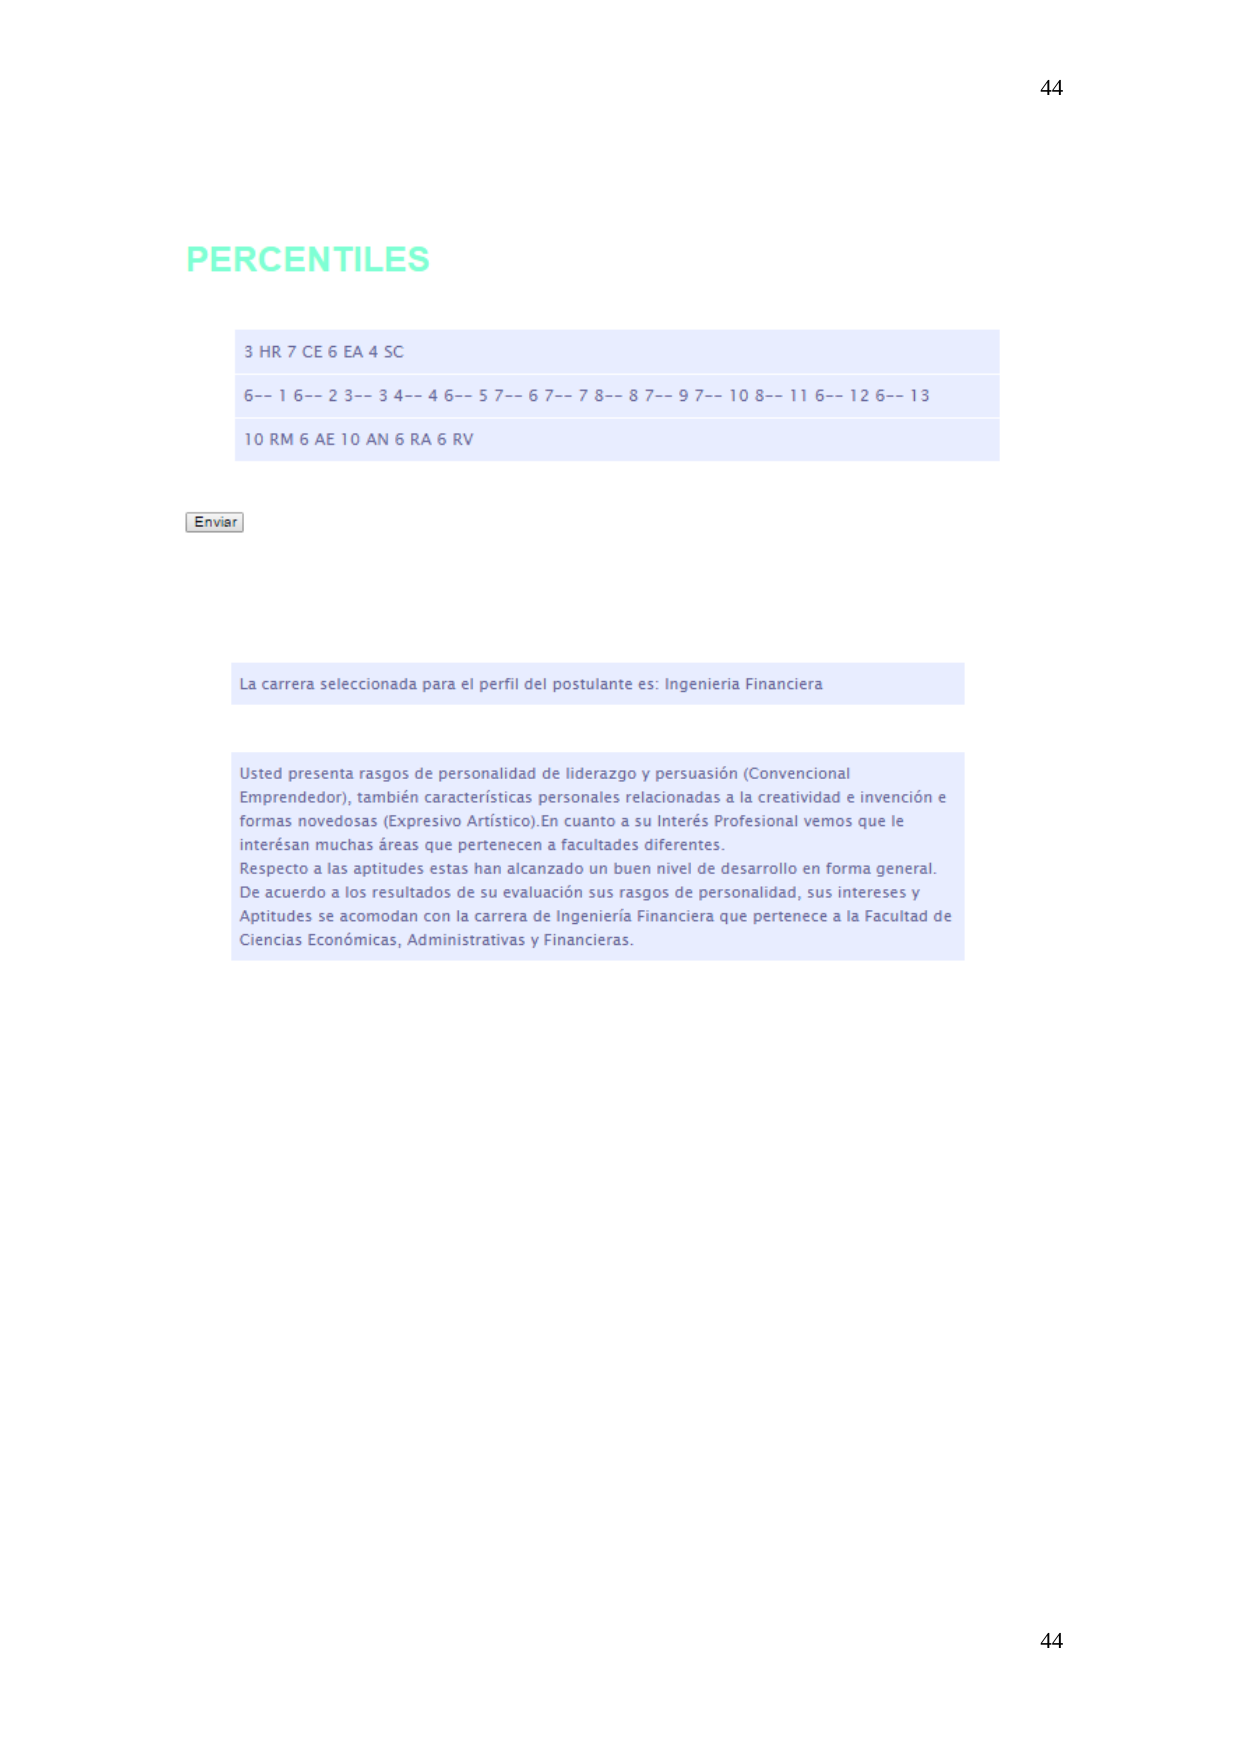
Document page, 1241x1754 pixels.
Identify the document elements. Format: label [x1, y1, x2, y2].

picture [177, 203, 1063, 578]
picture [177, 607, 1063, 1081]
